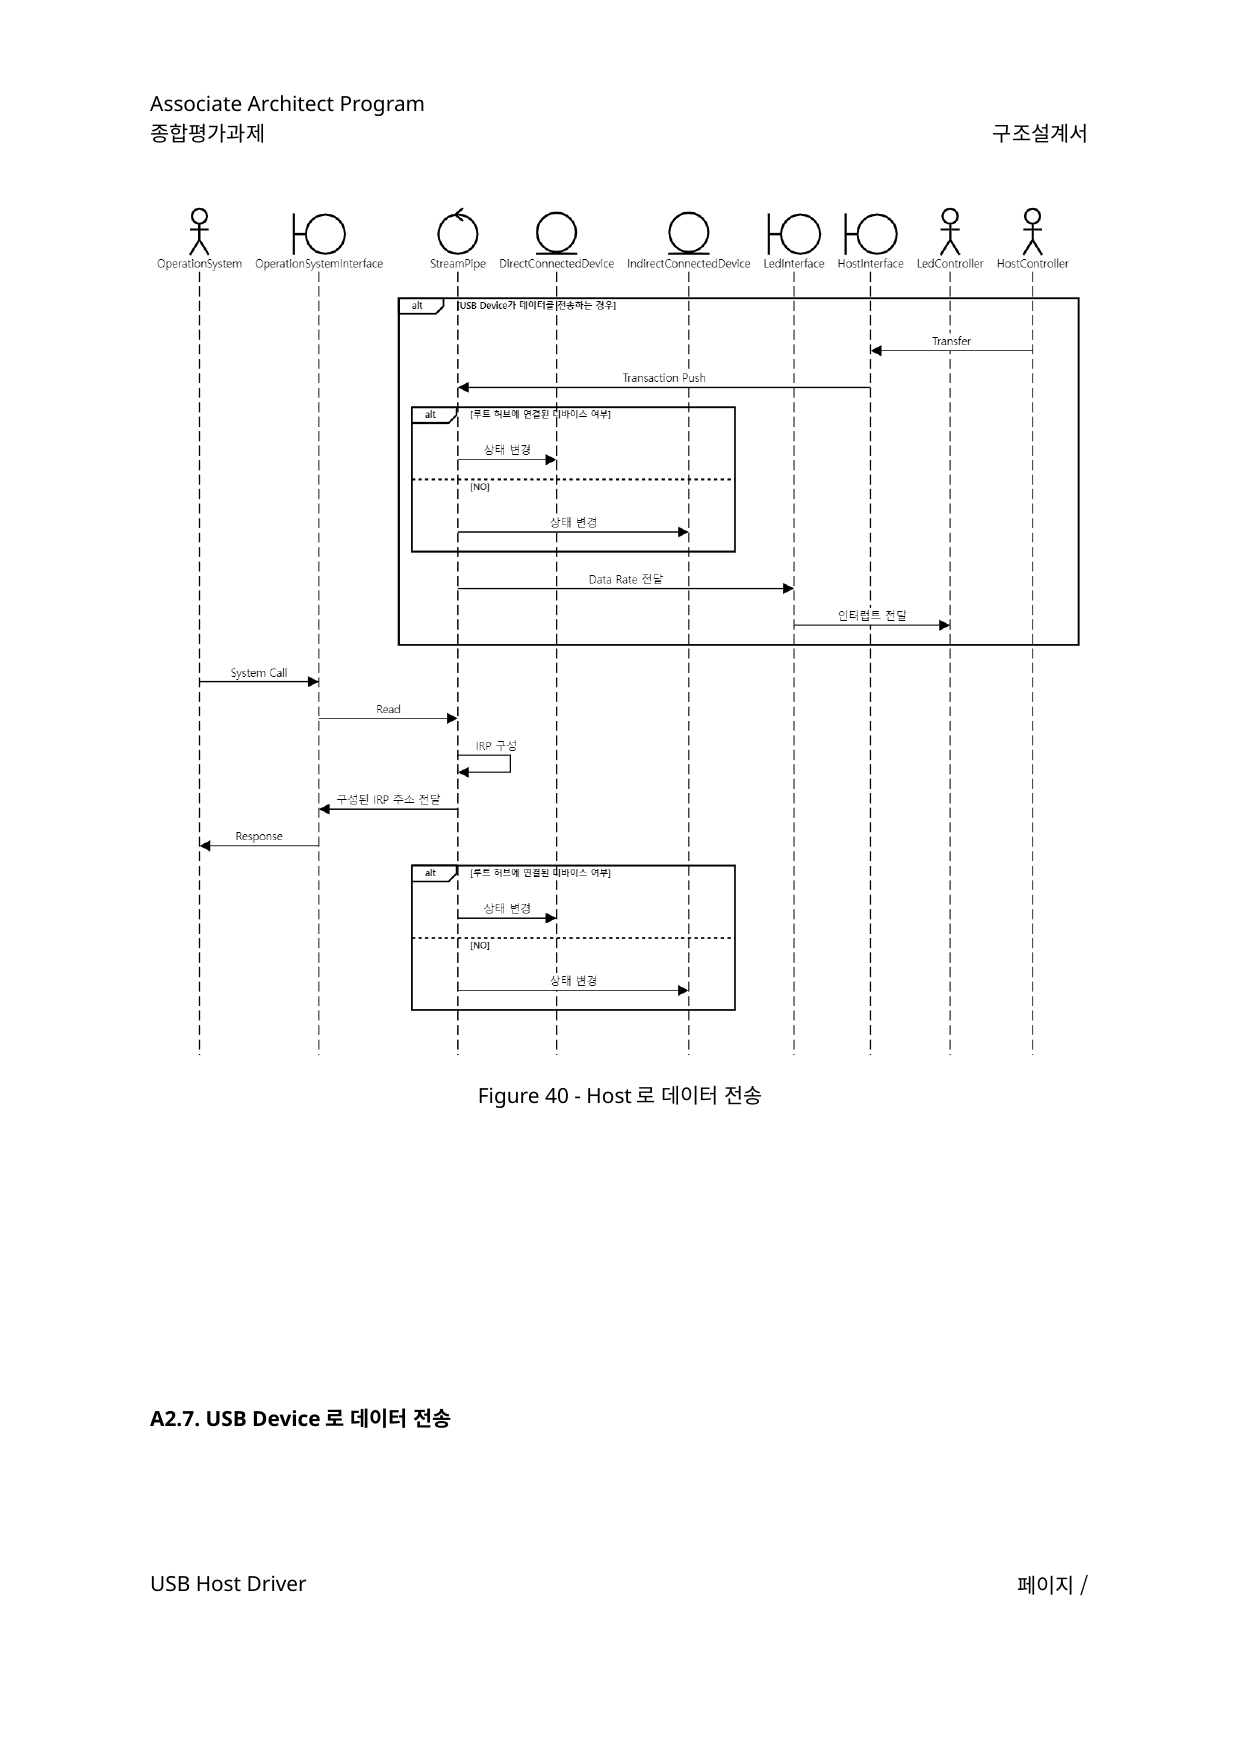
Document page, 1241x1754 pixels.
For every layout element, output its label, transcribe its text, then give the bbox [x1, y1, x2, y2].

text A2.7. USB Device로 데이터 전송 [150, 1403, 1090, 1433]
picture [150, 200, 1091, 1055]
